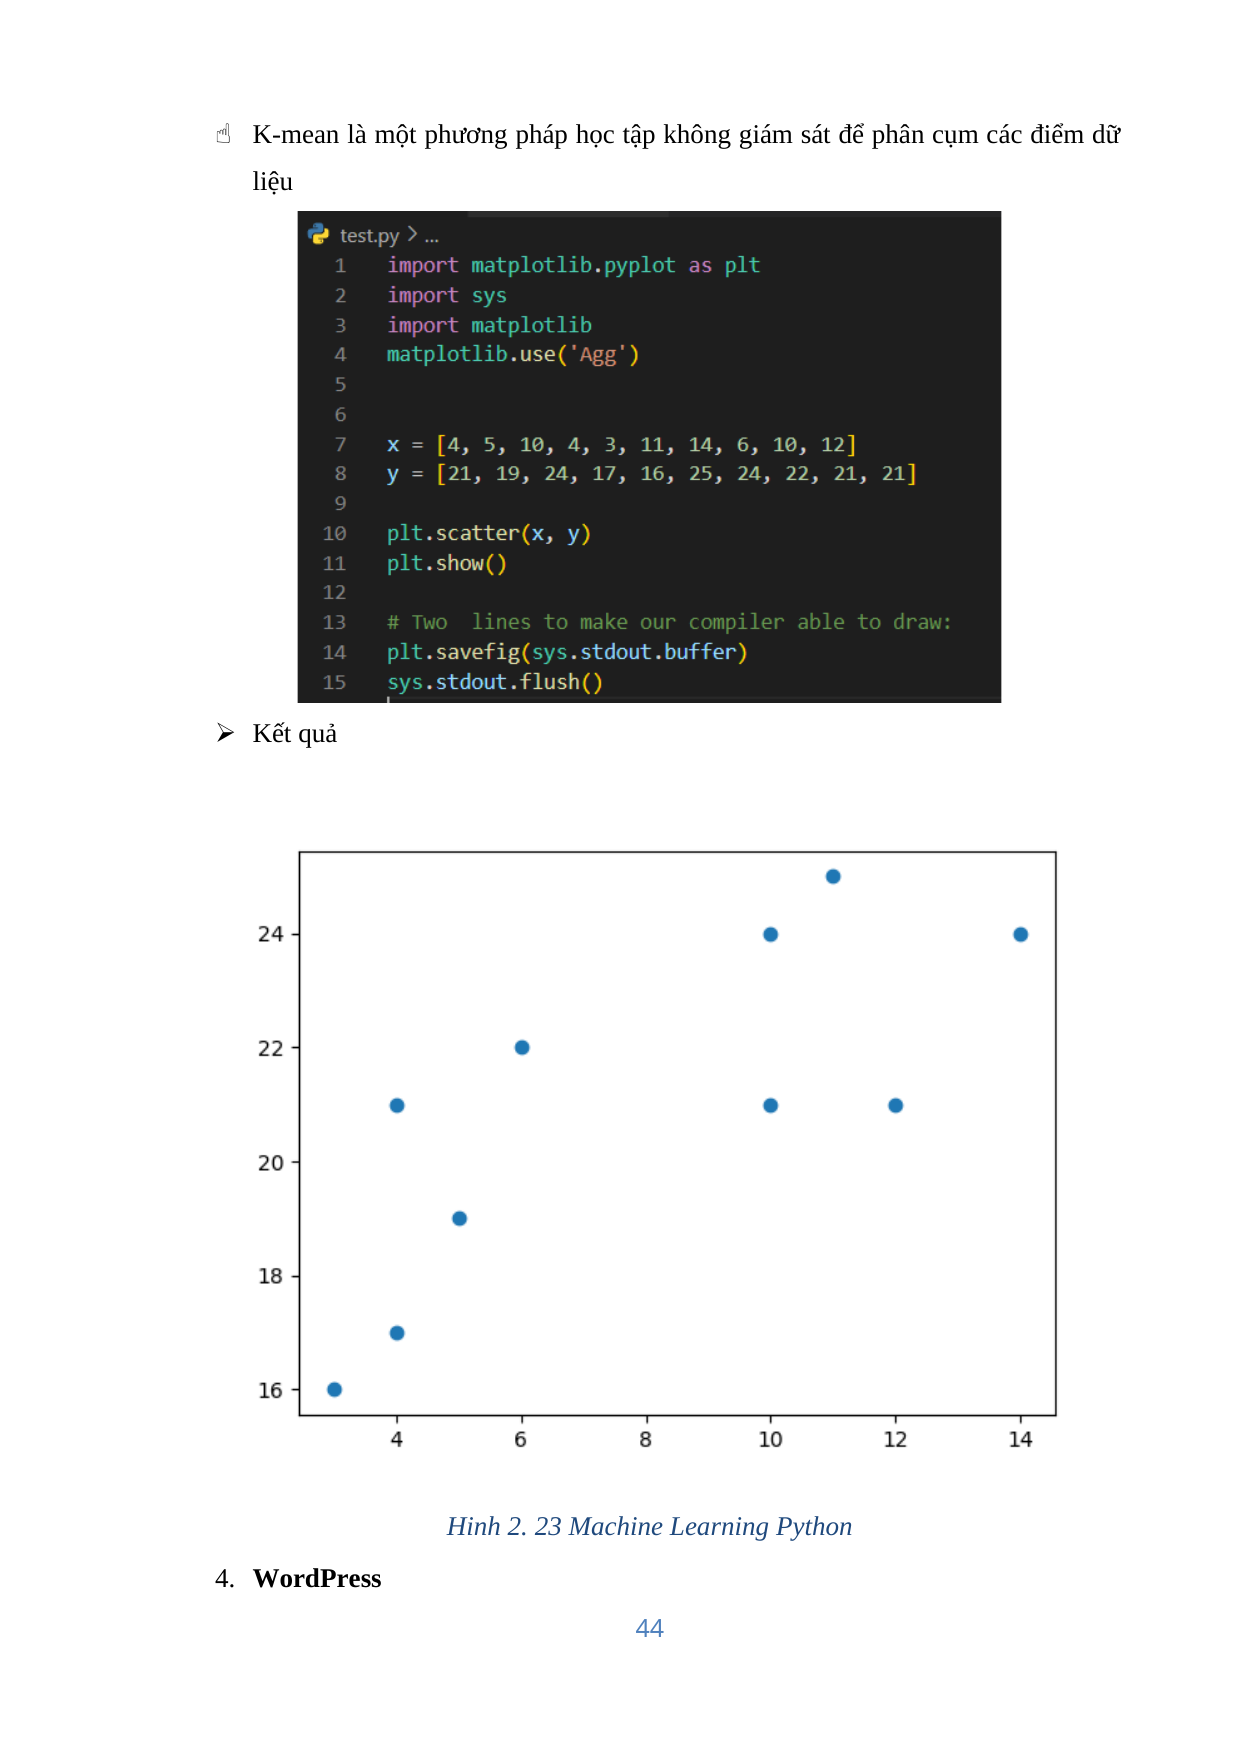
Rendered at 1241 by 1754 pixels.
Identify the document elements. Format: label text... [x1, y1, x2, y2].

list Kết quả [215, 717, 1122, 748]
picture [177, 764, 1153, 1496]
picture [297, 211, 1002, 703]
text Hinh 2. 23 Machine Learning Python [177, 1510, 1122, 1541]
list WordPress [215, 1562, 1122, 1593]
list K-mean là một phương pháp học tập không giám sát để phân cụm các điểm dữ liệu [215, 118, 1122, 196]
